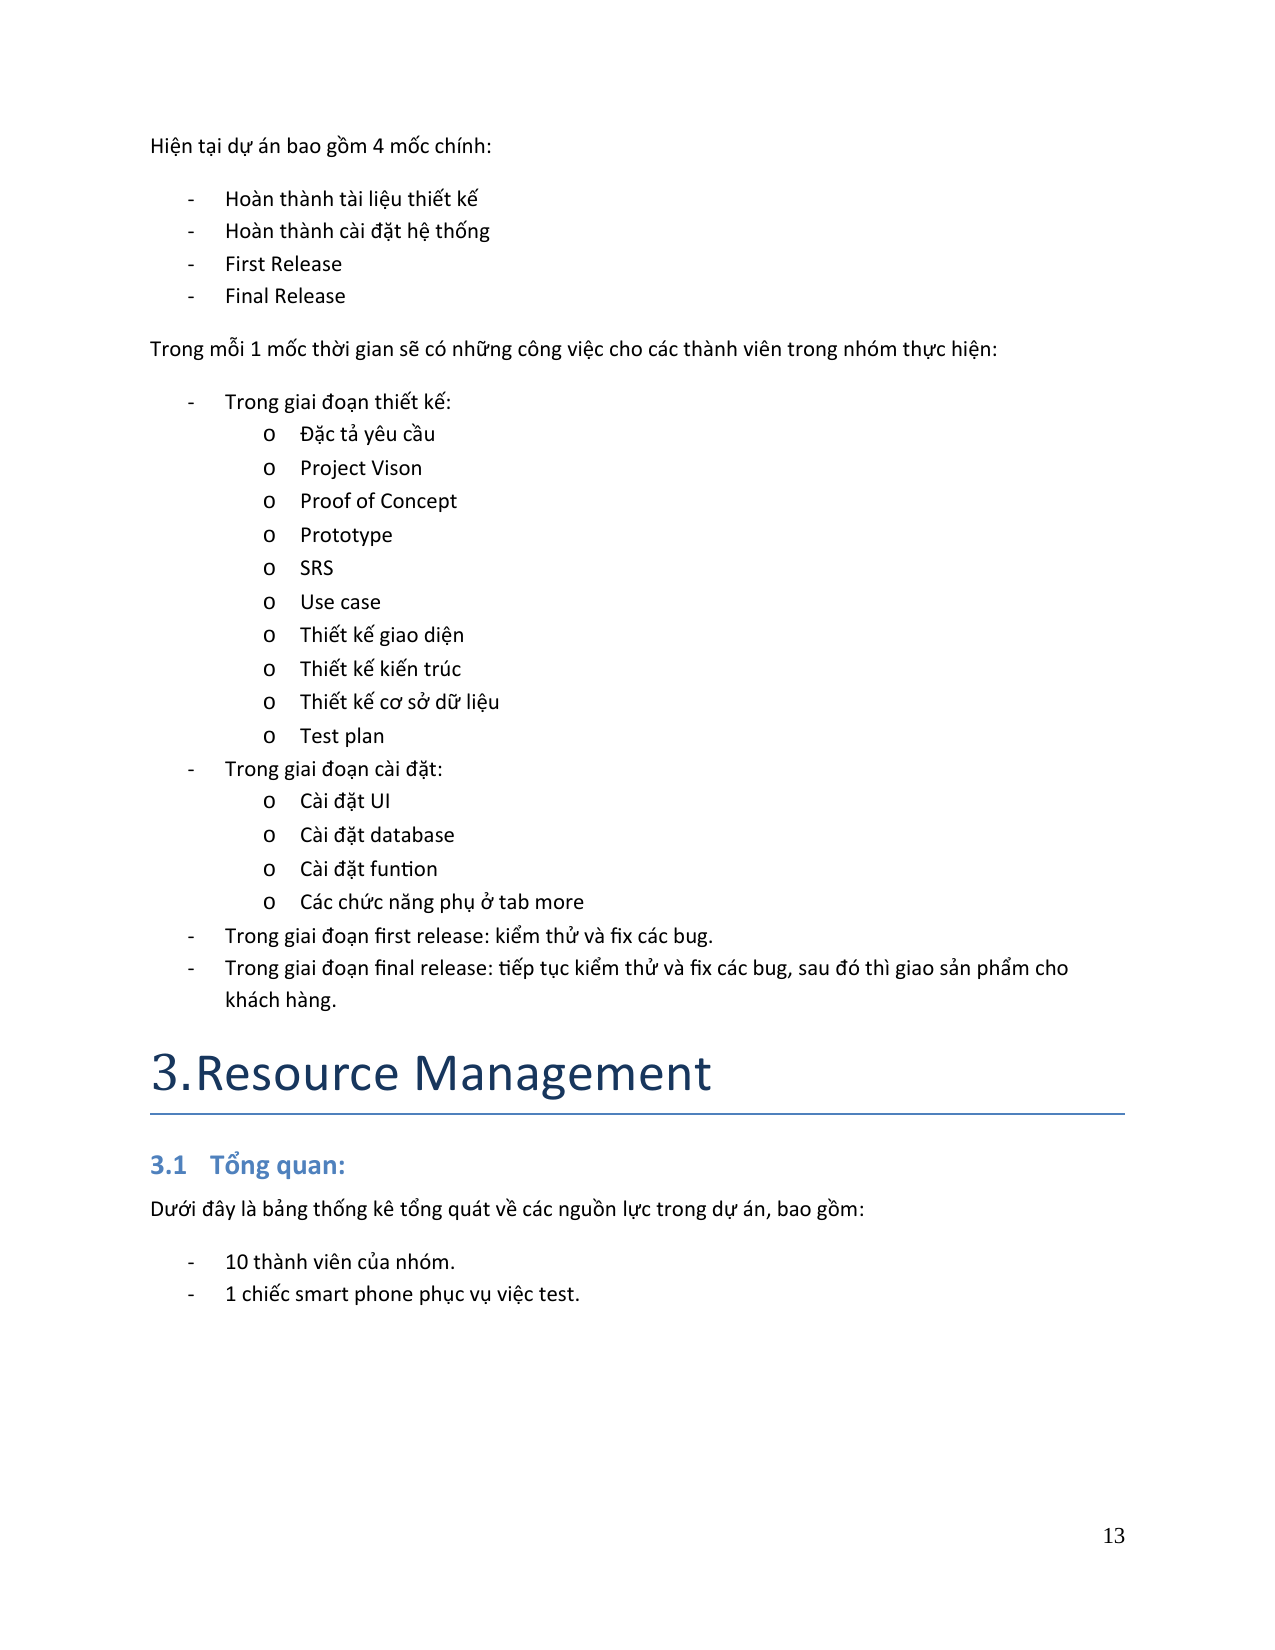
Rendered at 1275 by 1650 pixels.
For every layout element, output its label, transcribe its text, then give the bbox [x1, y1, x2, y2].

list Use case [262, 587, 1125, 616]
list Trong giai đoạn first release: kiểm thử và fix các bug. [187, 921, 1125, 949]
list Trong giai đoạn cài đặt: [187, 754, 1125, 782]
list Final Release [187, 281, 1125, 309]
subtitle Tổng quan: [150, 1146, 1125, 1182]
list 10 thành viên của nhóm. [187, 1247, 1125, 1275]
list First Release [187, 249, 1125, 277]
list Thiết kế giao diện [262, 620, 1125, 649]
text Hiện tại dự án bao gồm 4 mốc chính: [150, 131, 1125, 159]
list Các chức năng phụ ở tab more [262, 887, 1125, 916]
list 1 chiếc smart phone phục vụ việc test. [187, 1279, 1125, 1307]
list Trong giai đoạn final release: tiếp tục kiểm thử và fix các bug, sau đó thì giao sản phẩm cho khách hàng. [187, 953, 1125, 1013]
list Project Vison [262, 453, 1125, 482]
list Cài đặt database [262, 820, 1125, 849]
list Hoàn thành tài liệu thiết kế [187, 184, 1125, 212]
title Resource Management [150, 1038, 1125, 1113]
list Thiết kế cơ sở dữ liệu [262, 687, 1125, 717]
list Test plan [262, 721, 1125, 750]
list Trong giai đoạn thiết kế: [187, 387, 1125, 415]
list SRS [262, 553, 1125, 582]
list Cài đặt UI [262, 787, 1125, 816]
list Thiết kế kiến trúc [262, 654, 1125, 683]
list Prototype [262, 520, 1125, 549]
list Hoàn thành cài đặt hệ thống [187, 216, 1125, 244]
list Cài đặt funtion [262, 854, 1125, 883]
text Dưới đây là bảng thống kê tổng quát về các nguồn lực trong dự án, bao gồm: [150, 1194, 1125, 1222]
list Proof of Concept [262, 486, 1125, 515]
text Trong mỗi 1 mốc thời gian sẽ có những công việc cho các thành viên trong nhóm thực hiện: [150, 334, 1125, 362]
list Đặc tả yêu cầu [262, 419, 1125, 448]
